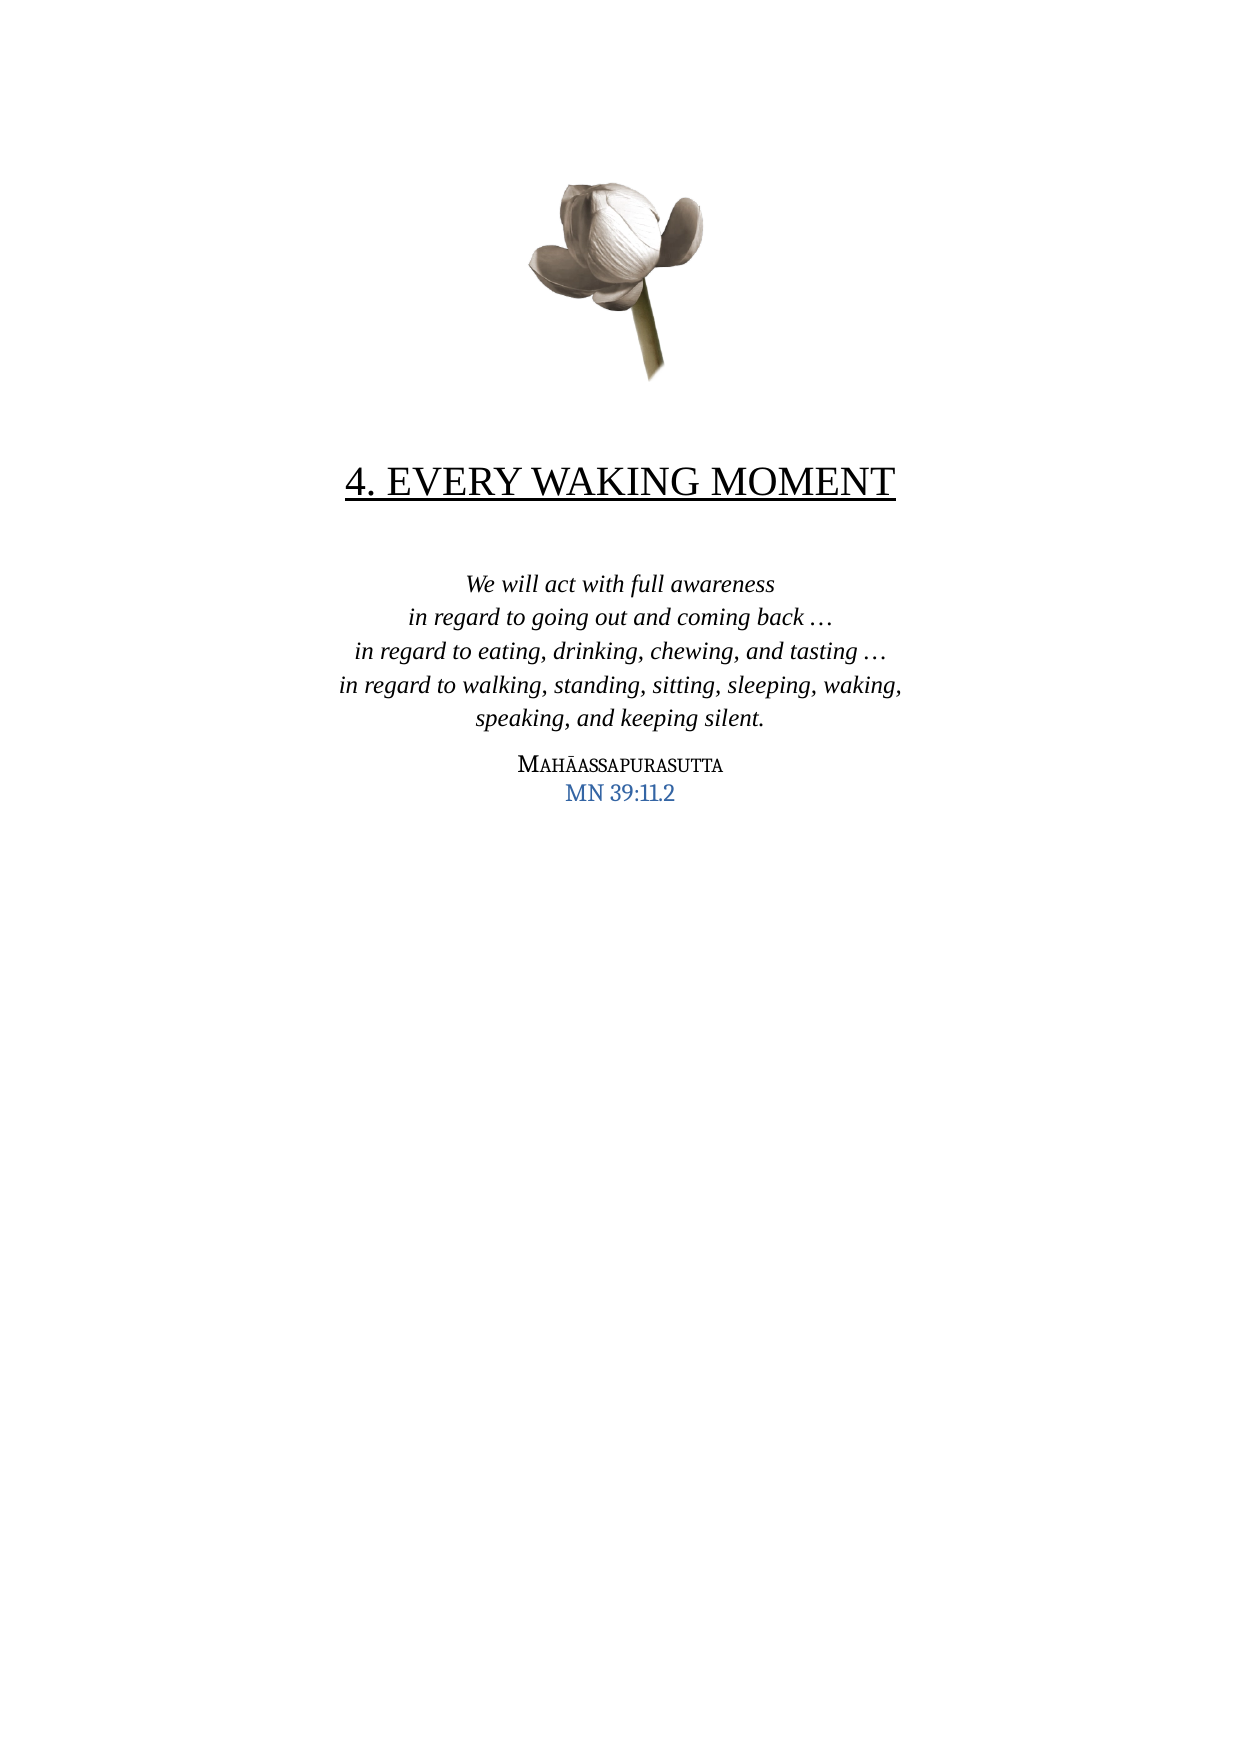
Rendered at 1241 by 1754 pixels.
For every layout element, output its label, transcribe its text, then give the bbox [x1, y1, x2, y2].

text We will act with full awareness in regard to going out and coming back … in regard to eating, drinking, chewing, and tasting … in regard to walking, standing, sitting, sleeping, waking, speaking, and keeping silent. [118, 564, 1122, 732]
text Mahāassapurasutta MN 39:11.2 [118, 750, 1122, 807]
text 4. Every Waking Moment [118, 457, 1122, 505]
picture [494, 133, 745, 385]
